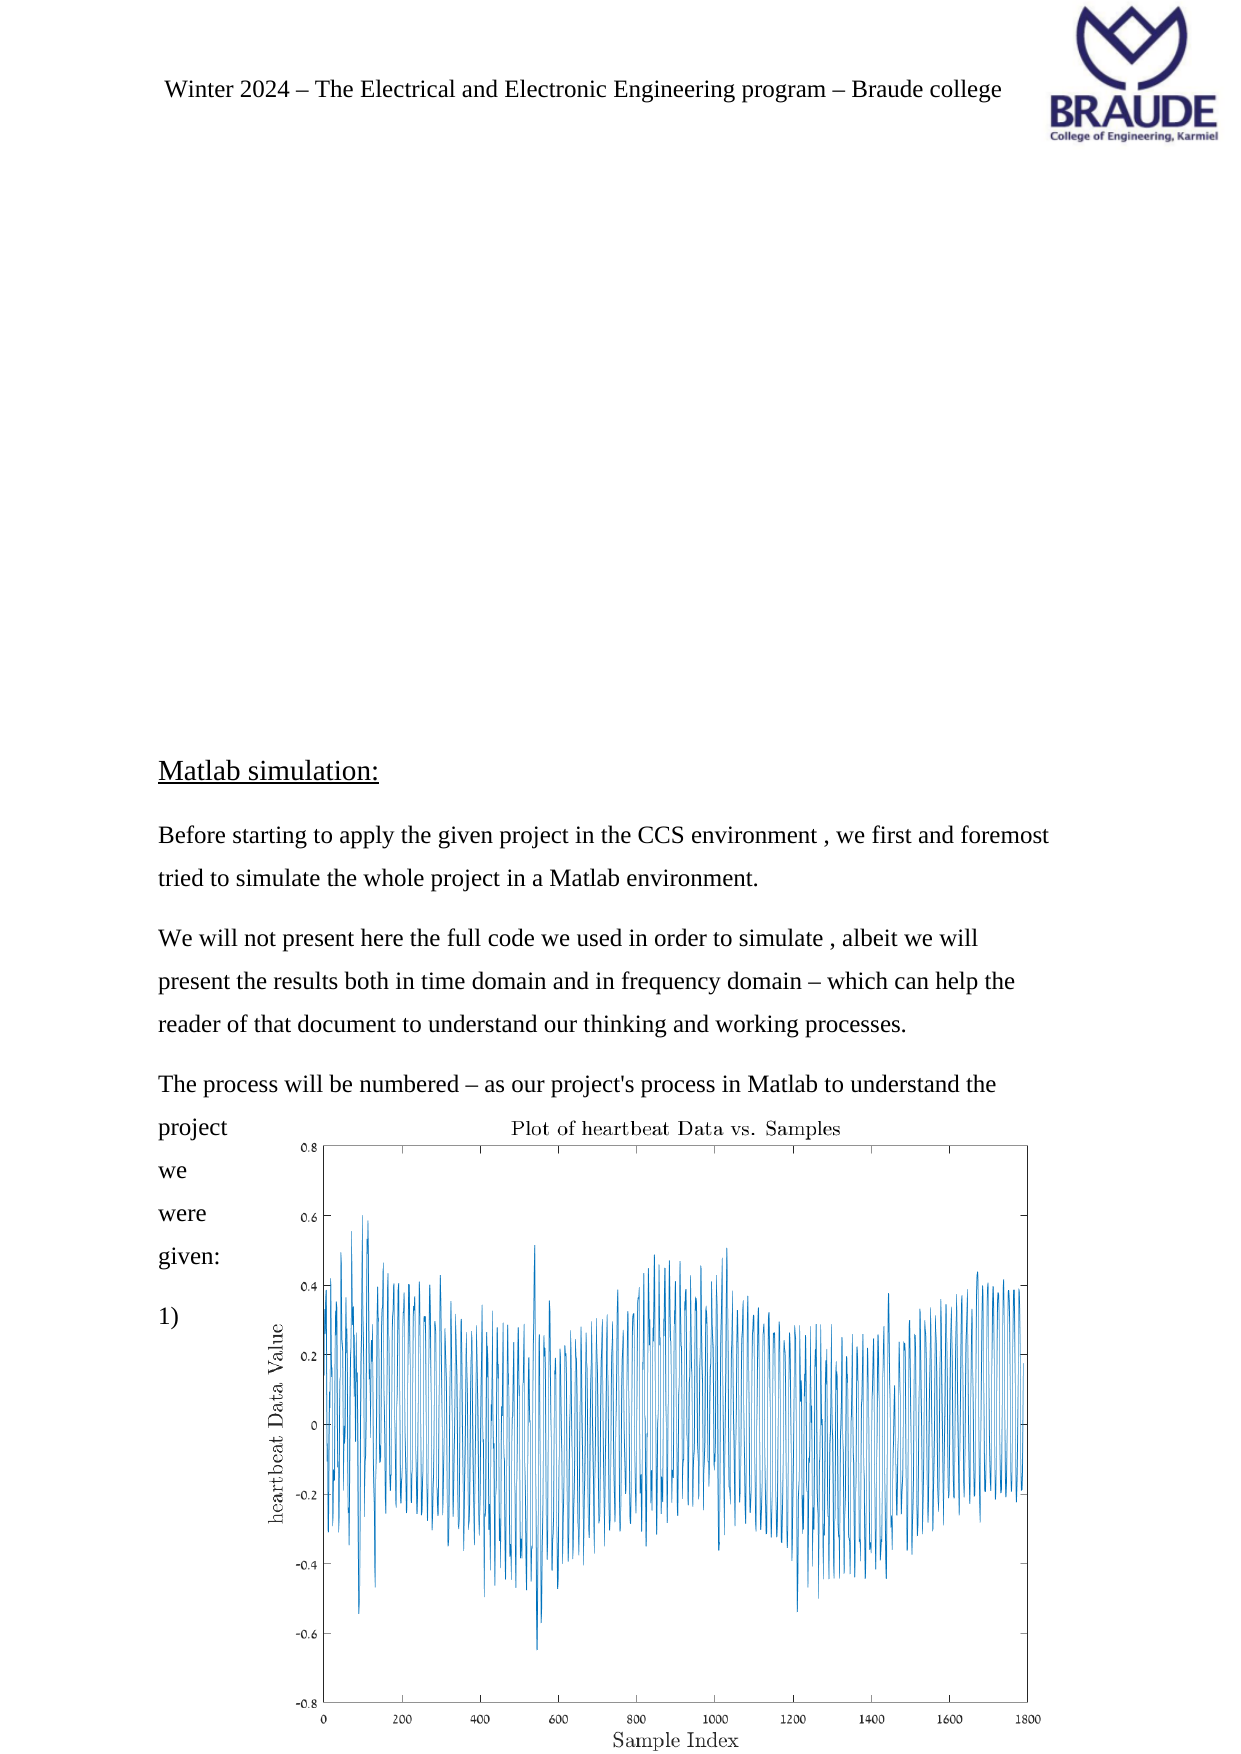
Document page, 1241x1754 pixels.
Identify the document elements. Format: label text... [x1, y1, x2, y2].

text Before starting to apply the given project in the CCS environment , we first and foremost tried to simulate the whole project in a Matlab environment. [158, 820, 1053, 892]
text The process will be numbered – as our project's process in Matlab to understand the project we were given: [158, 1069, 1053, 1270]
text Matlab simulation: [158, 753, 1053, 786]
picture [1041, 0, 1230, 150]
text We will not present here the full code we used in order to simulate , albeit we will present the results both in time domain and in frequency domain – which can help the reader of that document to understand our thinking and working processes. [158, 923, 1053, 1038]
picture [260, 1112, 1053, 1754]
